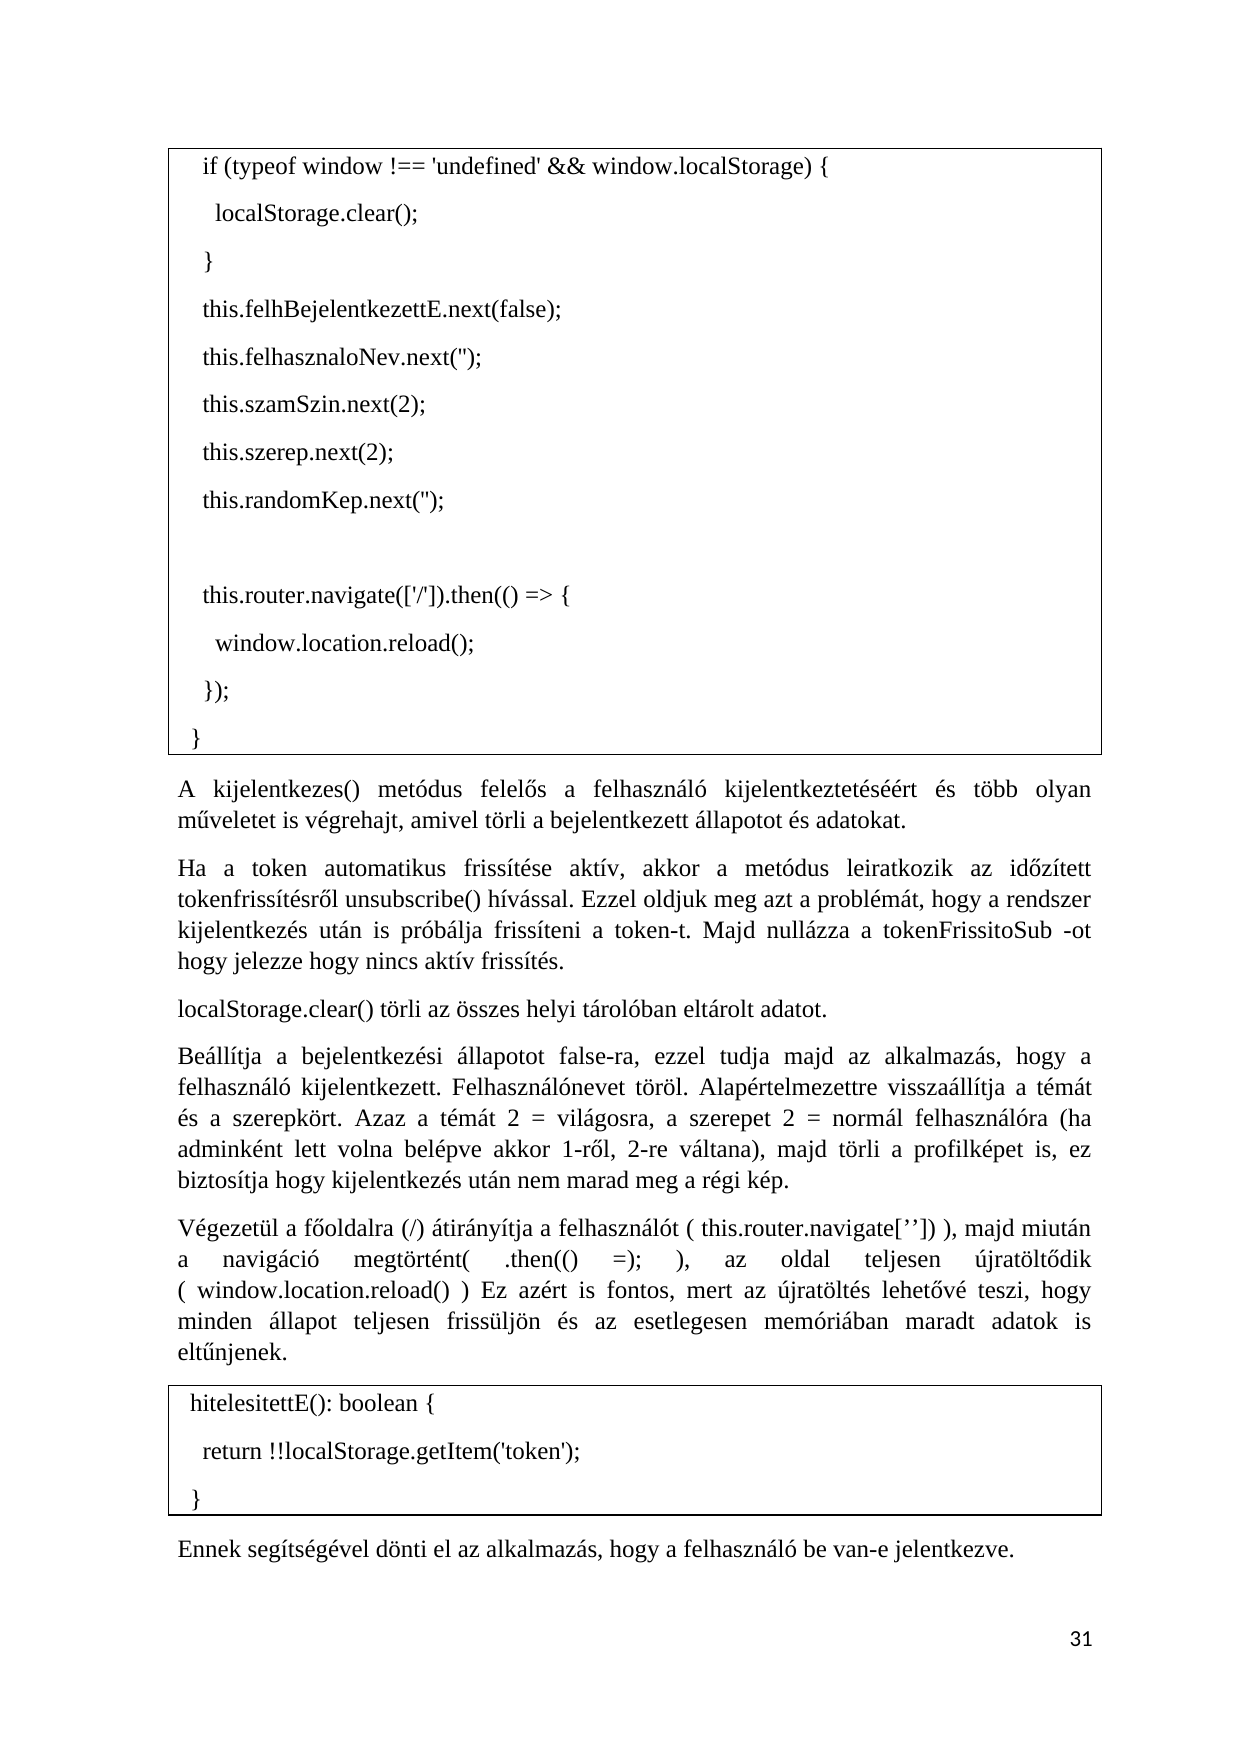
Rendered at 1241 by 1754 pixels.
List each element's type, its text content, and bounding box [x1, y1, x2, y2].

text this.szamSzin.next(2); [169, 386, 1101, 418]
text this.szerep.next(2); [169, 434, 1101, 466]
text Végezetül a főoldalra (/) átirányítja a felhasználót ( this.router.navigate[’’]) ), majd miután a navigáció megtörtént( .then(() =); ), az oldal teljesen újratöltődik ( window.location.reload() ) Ez azért is fontos, mert az újratöltés lehetővé teszi, hogy minden állapot teljesen frissüljön és az esetlegesen memóriában maradt adatok is eltűnjenek. [177, 1213, 1092, 1366]
text A kijelentkezes() metódus felelős a felhasználó kijelentkeztetéséért és több olyan műveletet is végrehajt, amivel törli a bejelentkezett állapotot és adatokat. [177, 774, 1092, 834]
text this.randomKep.next(''); [169, 482, 1101, 513]
text window.location.reload(); [169, 625, 1101, 657]
text if (typeof window !== 'undefined' && window.localStorage) { [169, 149, 1101, 179]
text }); [169, 672, 1101, 704]
text hitelesitettE(): boolean { [169, 1386, 1101, 1417]
text } [169, 1481, 1101, 1514]
text } [169, 720, 1101, 754]
text return !!localStorage.getItem('token'); [169, 1433, 1101, 1465]
text this.felhasznaloNev.next(''); [169, 338, 1101, 370]
text Beállítja a bejelentkezési állapotot false-ra, ezzel tudja majd az alkalmazás, hogy a felhasználó kijelentkezett. Felhasználónevet töröl. Alapértelmezettre visszaállítja a témát és a szerepkört. Azaz a témát 2 = világosra, a szerepet 2 = normál felhasználóra (ha adminként lett volna belépve akkor 1-ről, 2-re váltana), majd törli a profilképet is, ez biztosítja hogy kijelentkezés után nem marad meg a régi kép. [177, 1041, 1092, 1194]
text Ennek segítségével dönti el az alkalmazás, hogy a felhasználó be van-e jelentkezve. [177, 1534, 1092, 1563]
text this.router.navigate(['/']).then(() => { [169, 577, 1101, 609]
text } [169, 243, 1101, 275]
text this.felhBejelentkezettE.next(false); [169, 291, 1101, 323]
text localStorage.clear() törli az összes helyi tárolóban eltárolt adatot. [177, 994, 1092, 1022]
text localStorage.clear(); [169, 195, 1101, 227]
text Ha a token automatikus frissítése aktív, akkor a metódus leiratkozik az időzített tokenfrissítésről unsubscribe() hívással. Ezzel oldjuk meg azt a problémát, hogy a rendszer kijelentkezés után is próbálja frissíteni a token-t. Majd nullázza a tokenFrissitoSub -ot hogy jelezze hogy nincs aktív frissítés. [177, 853, 1092, 975]
